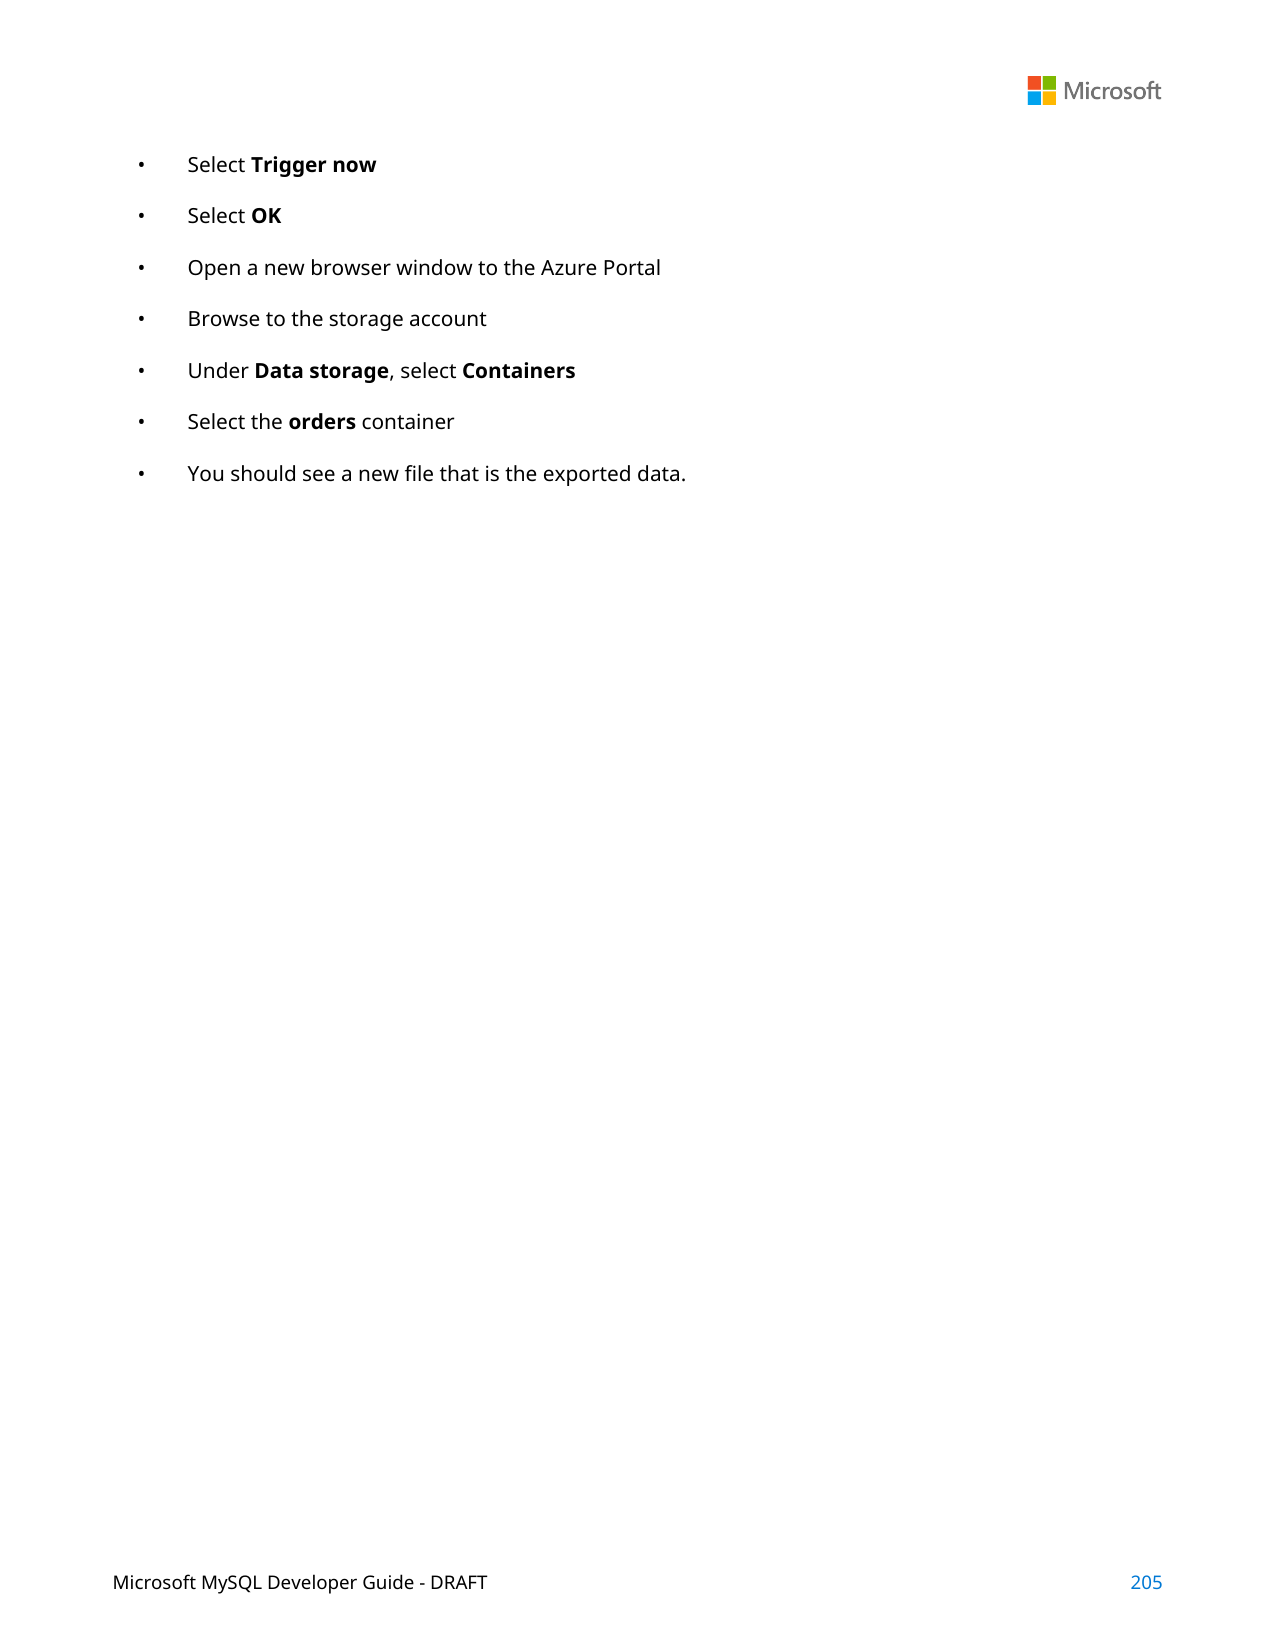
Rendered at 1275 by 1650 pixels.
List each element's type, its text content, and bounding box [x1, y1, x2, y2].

list Select Trigger now [137, 150, 1162, 178]
picture [1026, 75, 1163, 107]
list Open a new browser window to the Azure Portal [137, 253, 1162, 281]
list You should see a new file that is the exported data. [137, 459, 1162, 487]
list Under Data storage, select Containers [137, 356, 1162, 384]
list Select the orders container [137, 407, 1162, 436]
list Browse to the storage account [137, 304, 1162, 333]
list Select OK [137, 201, 1162, 230]
